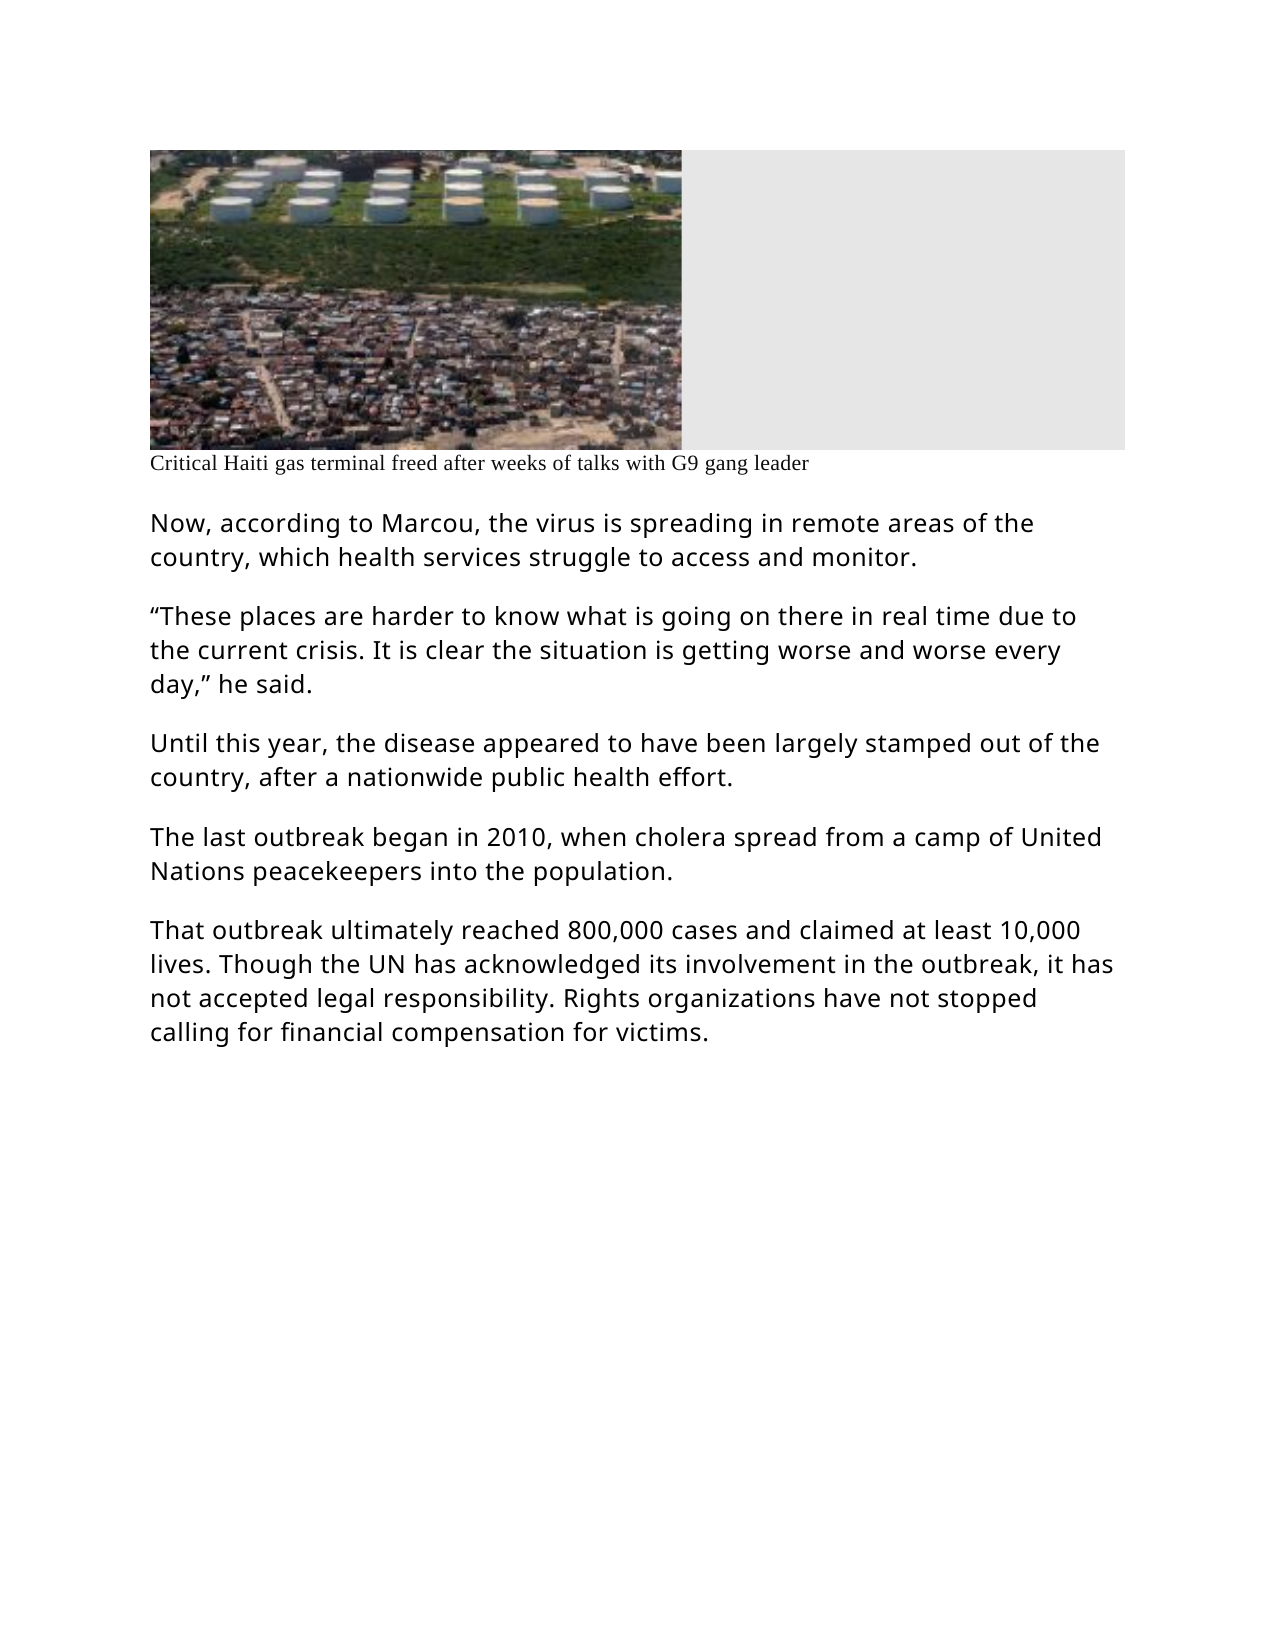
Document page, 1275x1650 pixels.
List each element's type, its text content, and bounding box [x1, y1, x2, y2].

text Now, according to Marcou, the virus is spreading in remote areas of the country, which health services struggle to access and monitor. [150, 506, 1125, 574]
text Critical Haiti gas terminal freed after weeks of talks with G9 gang leader [150, 450, 1125, 475]
picture [150, 150, 682, 450]
text Until this year, the disease appeared to have been largely stamped out of the country, after a nationwide public health effort. [150, 726, 1125, 794]
text The last outbreak began in 2010, when cholera spread from a camp of United Nations peacekeepers into the population. [150, 819, 1125, 887]
text That outbreak ultimately reached 800,000 cases and claimed at least 10,000 lives. Though the UN has acknowledged its involvement in the outbreak, it has not accepted legal responsibility. Rights organizations have not stopped calling for financial compensation for victims. [150, 912, 1125, 1048]
text “These places are harder to know what is going on there in real time due to the current crisis. It is clear the situation is getting worse and worse every day,” he said. [150, 599, 1125, 701]
